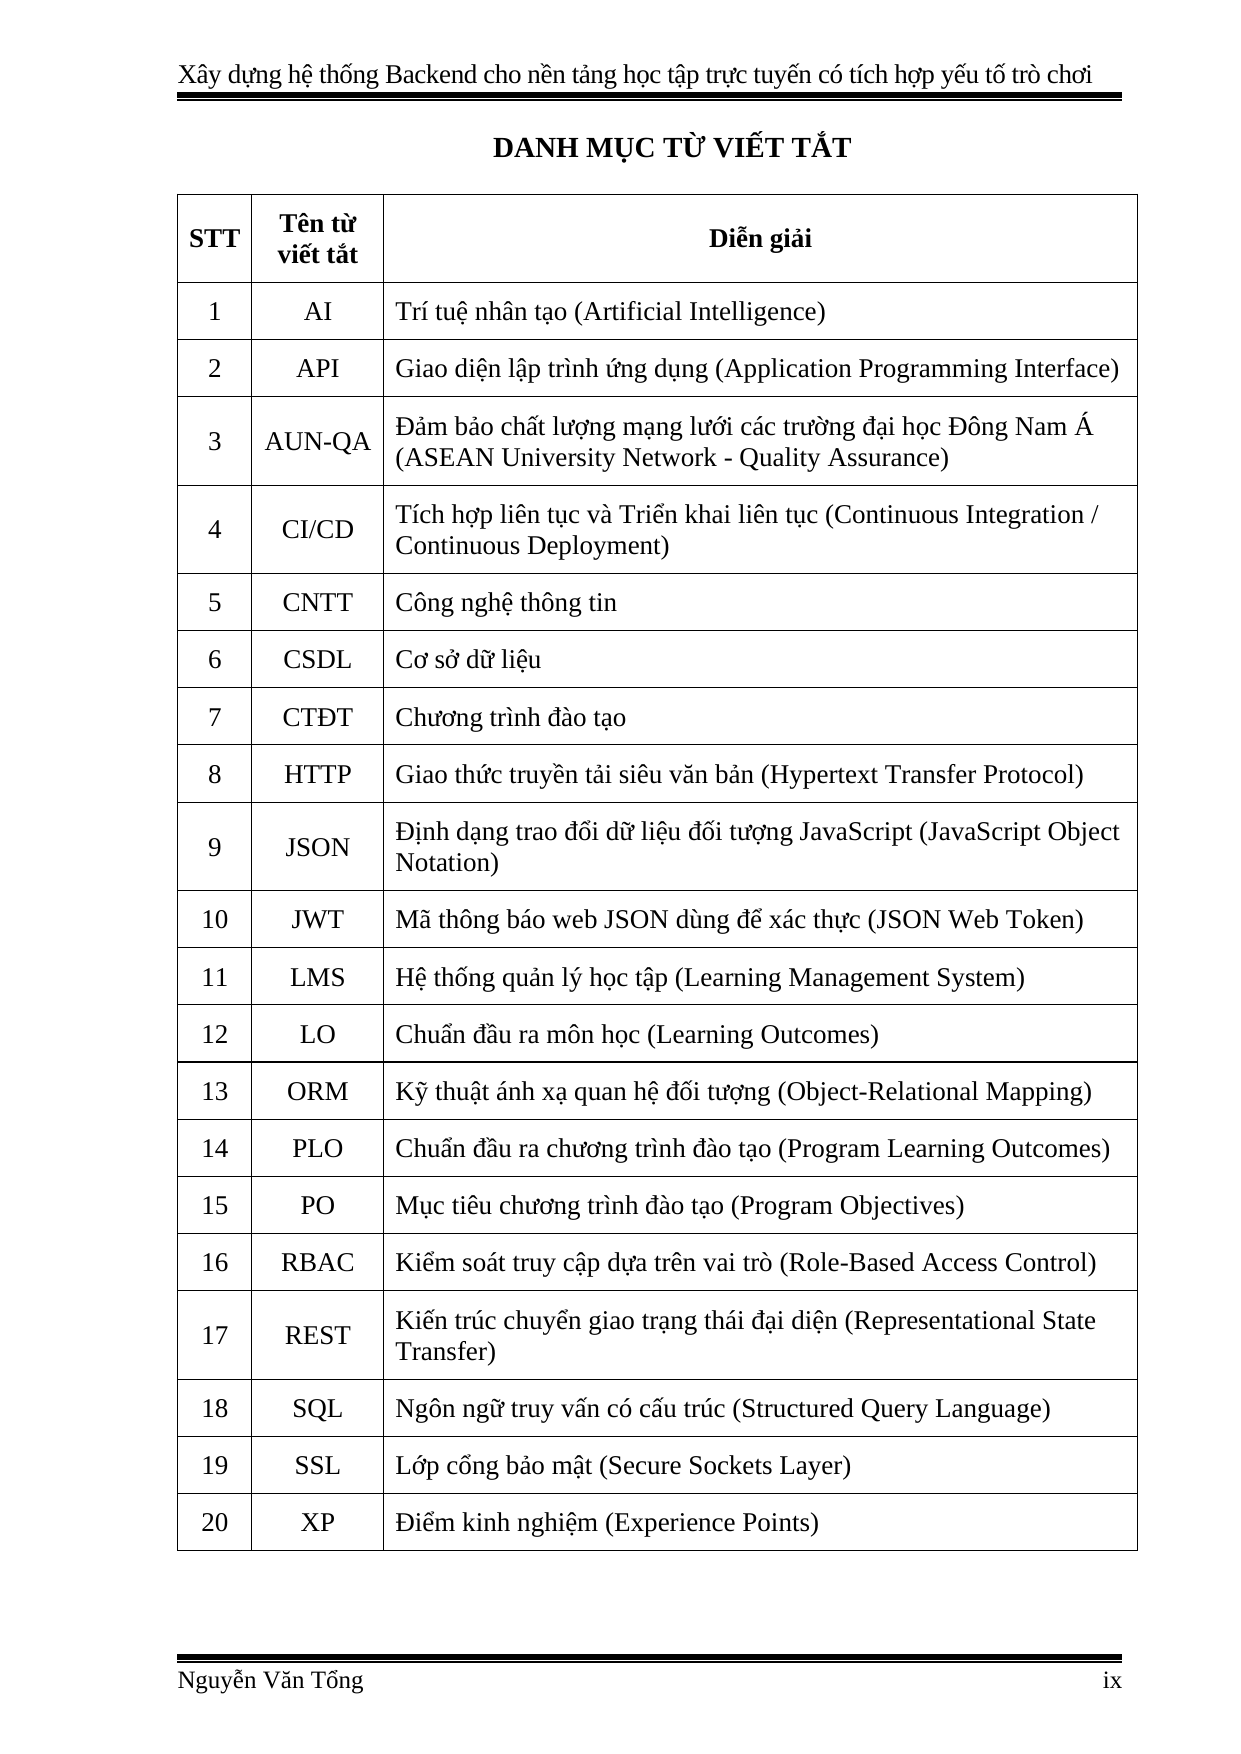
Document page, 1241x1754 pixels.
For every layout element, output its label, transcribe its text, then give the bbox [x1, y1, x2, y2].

table_cell 6 [178, 631, 251, 687]
table_cell Giao thức truyền tải siêu văn bản (Hypertext Transfer Protocol) [384, 745, 1137, 802]
table_cell 2 [178, 340, 251, 396]
table_cell Công nghệ thông tin [384, 574, 1137, 630]
table_cell REST [252, 1291, 383, 1378]
table_cell CSDL [252, 631, 383, 687]
table_cell Chuẩn đầu ra môn học (Learning Outcomes) [384, 1005, 1137, 1061]
table_header STT [178, 195, 251, 282]
table_header Diễn giải [384, 195, 1137, 282]
table_cell 11 [178, 948, 251, 1004]
table_cell LO [252, 1005, 383, 1061]
table_cell Chương trình đào tạo [384, 688, 1137, 744]
table_cell Ngôn ngữ truy vấn có cấu trúc (Structured Query Language) [384, 1380, 1137, 1436]
table_cell Tích hợp liên tục và Triển khai liên tục (Continuous Integration / Continuous Deployment) [384, 486, 1137, 573]
table_cell RBAC [252, 1234, 383, 1290]
table_cell Hệ thống quản lý học tập (Learning Management System) [384, 948, 1137, 1004]
table_cell CI/CD [252, 486, 383, 573]
table_cell HTTP [252, 745, 383, 802]
table_cell 18 [178, 1380, 251, 1436]
table_cell Cơ sở dữ liệu [384, 631, 1137, 687]
table_cell 15 [178, 1177, 251, 1233]
table_cell 5 [178, 574, 251, 630]
table_cell 7 [178, 688, 251, 744]
table_cell 12 [178, 1005, 251, 1061]
table_cell 1 [178, 283, 251, 339]
table_cell Mục tiêu chương trình đào tạo (Program Objectives) [384, 1177, 1137, 1233]
table_cell XP [252, 1494, 383, 1550]
table_cell API [252, 340, 383, 396]
table_cell 3 [178, 397, 251, 484]
table_cell 4 [178, 486, 251, 573]
table_cell CNTT [252, 574, 383, 630]
table_cell ORM [252, 1063, 383, 1119]
table_cell SQL [252, 1380, 383, 1436]
table_cell Chuẩn đầu ra chương trình đào tạo (Program Learning Outcomes) [384, 1120, 1137, 1176]
table_cell LMS [252, 948, 383, 1004]
table_cell 9 [178, 803, 251, 890]
table_cell AUN-QA [252, 397, 383, 484]
table_cell 17 [178, 1291, 251, 1378]
table_cell Kiểm soát truy cập dựa trên vai trò (Role-Based Access Control) [384, 1234, 1137, 1290]
table_cell PLO [252, 1120, 383, 1176]
table_cell 8 [178, 745, 251, 802]
table_cell 20 [178, 1494, 251, 1550]
table_cell Lớp cổng bảo mật (Secure Sockets Layer) [384, 1437, 1137, 1493]
table_cell Định dạng trao đổi dữ liệu đối tượng JavaScript (JavaScript Object Notation) [384, 803, 1137, 890]
table_cell SSL [252, 1437, 383, 1493]
table_cell CTĐT [252, 688, 383, 744]
table_cell Điểm kinh nghiệm (Experience Points) [384, 1494, 1137, 1550]
subtitle DANH MỤC TỪ VIẾT TẮT [222, 131, 1122, 164]
table_cell 19 [178, 1437, 251, 1493]
table_cell 10 [178, 891, 251, 947]
table_cell Kiến trúc chuyển giao trạng thái đại diện (Representational State Transfer) [384, 1291, 1137, 1378]
table_cell JWT [252, 891, 383, 947]
table_cell Giao diện lập trình ứng dụng (Application Programming Interface) [384, 340, 1137, 396]
table_cell Mã thông báo web JSON dùng để xác thực (JSON Web Token) [384, 891, 1137, 947]
table_header Tên từ viết tắt [252, 195, 383, 282]
table_cell AI [252, 283, 383, 339]
table_cell Đảm bảo chất lượng mạng lưới các trường đại học Đông Nam Á (ASEAN University Network - Quality Assurance) [384, 397, 1137, 484]
table_cell Trí tuệ nhân tạo (Artificial Intelligence) [384, 283, 1137, 339]
table_cell JSON [252, 803, 383, 890]
table_cell 13 [178, 1063, 251, 1119]
table_cell PO [252, 1177, 383, 1233]
table_cell Kỹ thuật ánh xạ quan hệ đối tượng (Object-Relational Mapping) [384, 1063, 1137, 1119]
table_cell 14 [178, 1120, 251, 1176]
table_cell 16 [178, 1234, 251, 1290]
